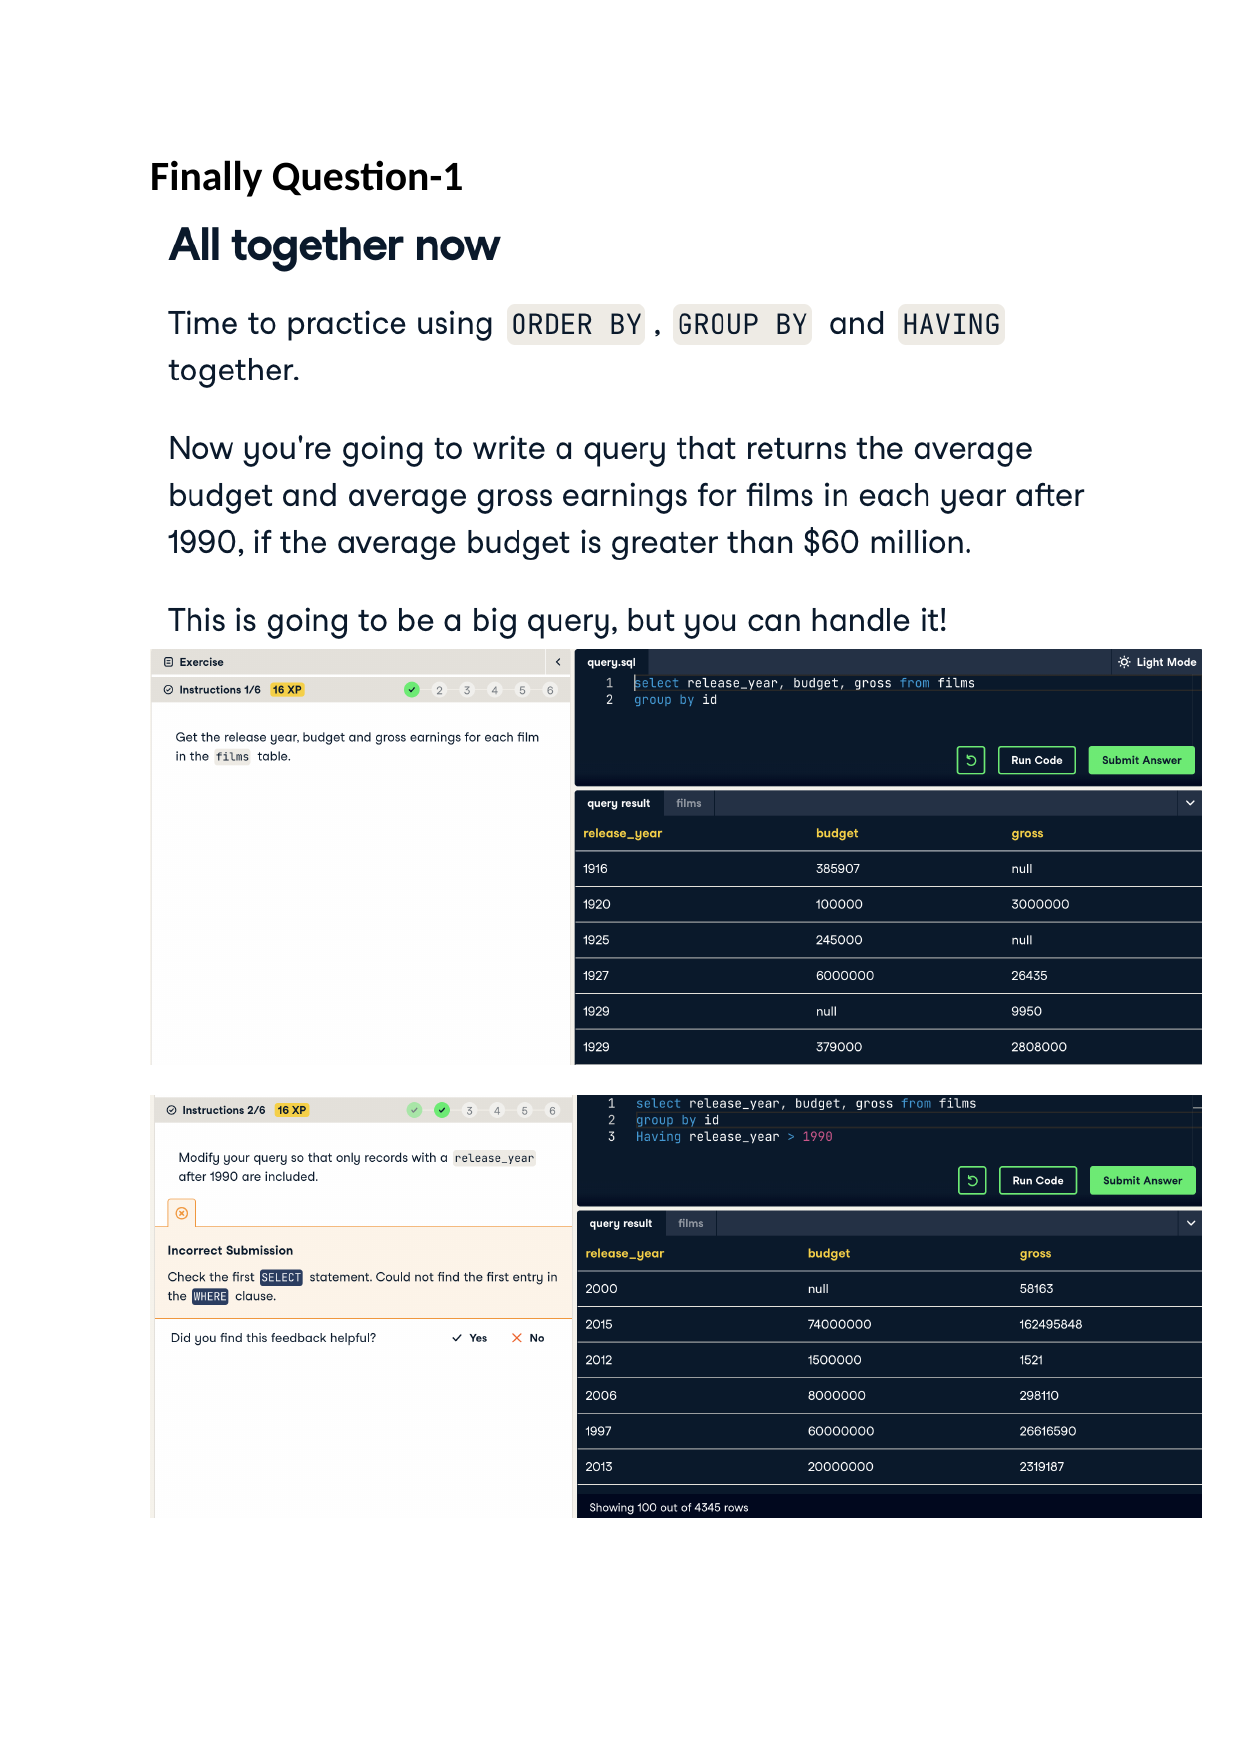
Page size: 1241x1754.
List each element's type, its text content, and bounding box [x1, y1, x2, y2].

picture [150, 1095, 1202, 1518]
text Finally Question-1 [150, 150, 1090, 200]
picture [150, 200, 1202, 1065]
